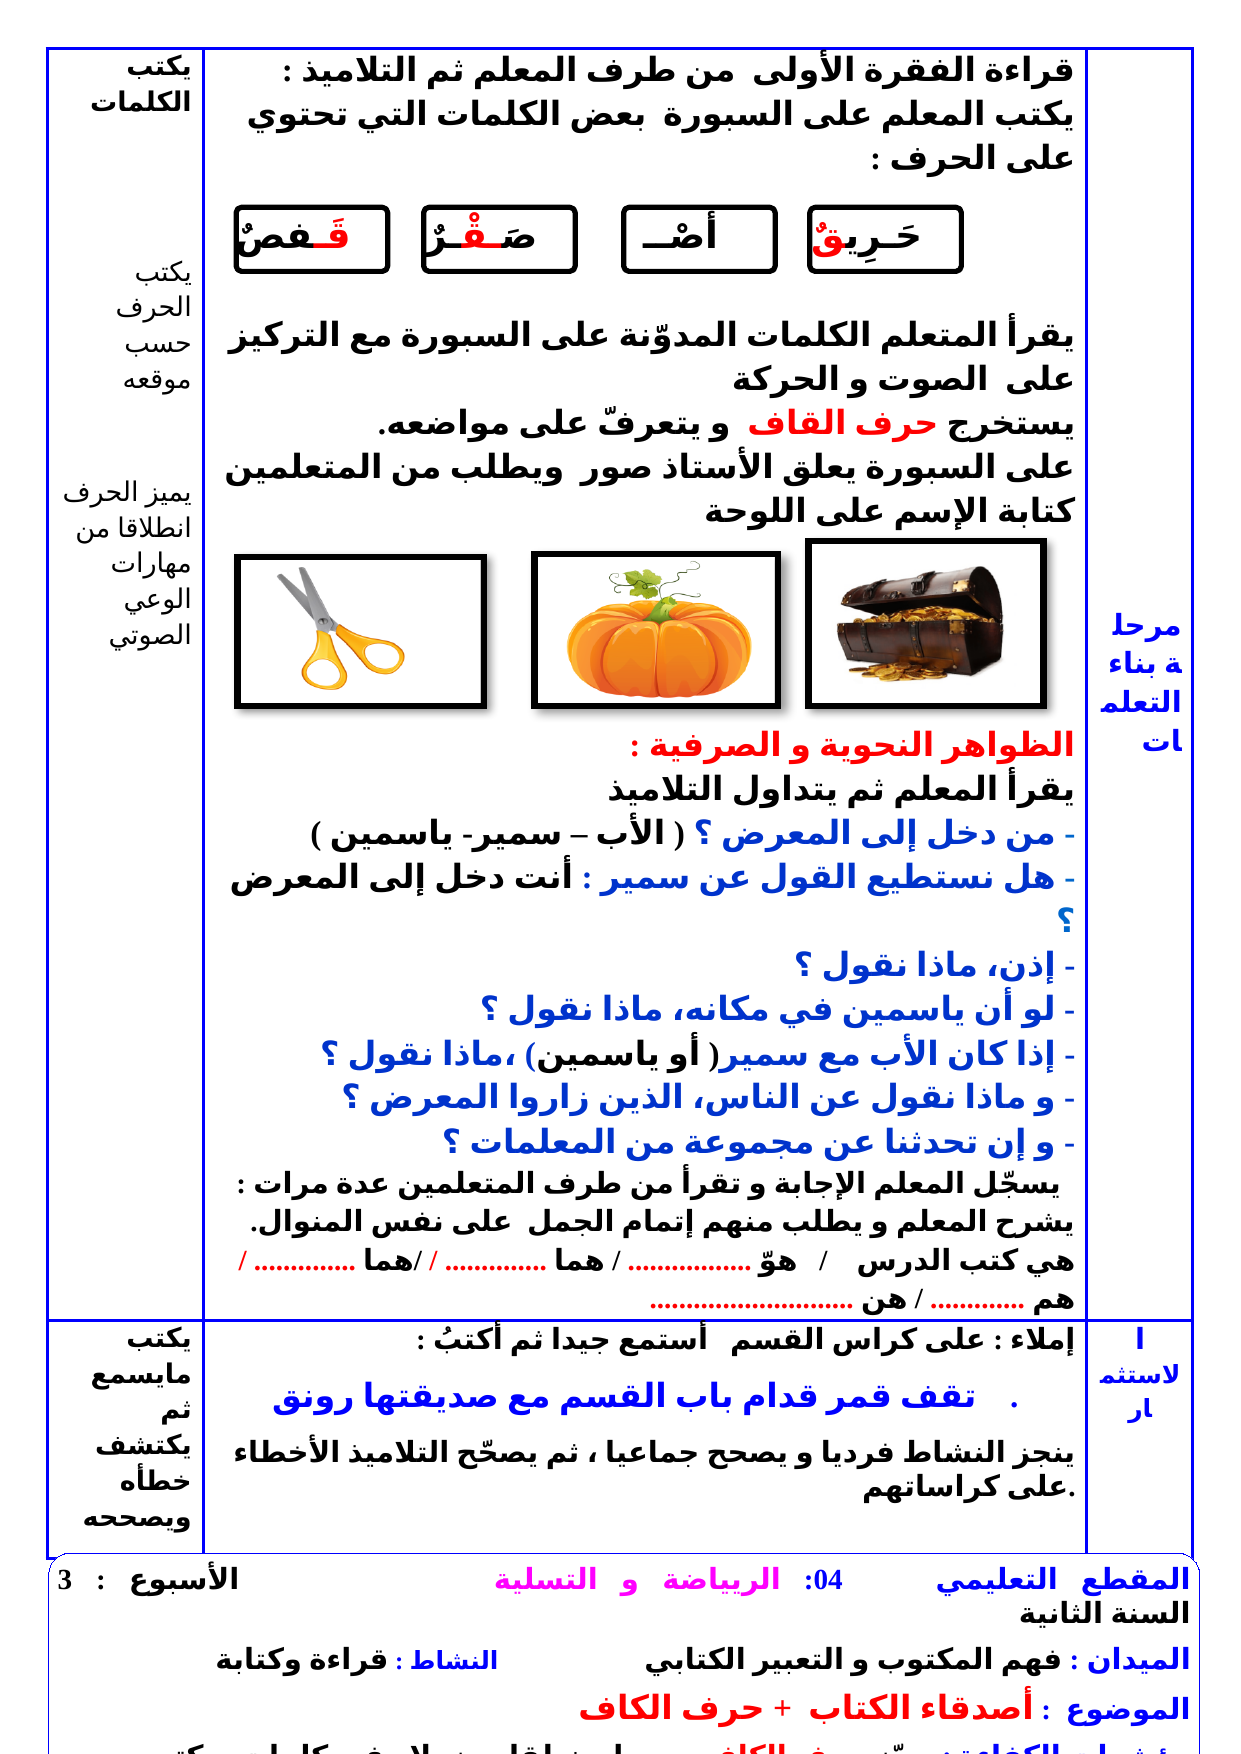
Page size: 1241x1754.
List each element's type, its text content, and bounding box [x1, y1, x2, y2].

table_cell الاستثمار [1088, 1322, 1191, 1556]
picture [812, 544, 1040, 703]
table_cell يكتب مايسمع ثم يكتشف خطأه ويصححه [49, 1322, 202, 1557]
picture [538, 557, 775, 703]
table_cell مرحلة بناء التعلمات [1088, 50, 1191, 1319]
picture [241, 560, 481, 703]
table_cell يكتب الكلمات يكتب الحرف حسب موقعه يميز الحرف انطلاقا من مهارات الوعي الصوتي [49, 50, 202, 1319]
table_cell إملاء : على كراس القسم أستمع جيدا ثم أكتبُ : تقف قمر قدام باب القسم مع صديقتها رونق . ينجز النشاط فرديا و يصحح جماعيا ، ثم يصحّح التلاميذ الأخطاء على كراساتهم. [205, 1322, 1085, 1553]
table_cell قراءة الفقرة الأولى من طرف المعلم ثم التلاميذ : يكتب المعلم على السبورة بعض الكلمات التي تحتوي على الحرف : يقرأ المتعلم الكلمات المدوّنة على السبورة مع التركيز على الصوت و الحركة يستخرج حرف القاف و يتعرفّ على مواضعه. على السبورة يعلق الأستاذ صور ويطلب من المتعلمين كتابة الإسم على اللوحة الظواهر النحوية و الصرفية : يقرأ المعلم ثم يتداول التلاميذ - من دخل إلى المعرض ؟ ( الأب – سمیر- یاسمین ) - ھل نستطیع القول عن سمیر : أنت دخل إلى المعرض ؟ - إذن، ماذا نقول ؟ - لو أن یاسمین في مكانه، ماذا نقول ؟ - إذا كان الأب مع سمیر( أو یاسمین) ،ماذا نقول ؟ - و ماذا نقول عن الناس، الذین زاروا المعرض ؟ - و إن تحدثنا عن مجموعة من المعلمات ؟ يسجّل المعلم الإجابة و تقرأ من طرف المتعلمين عدة مرات : يشرح المعلم و يطلب منهم إتمام الجمل على نفس المنوال. هي كتب الدرس / هوّ ................. / هما .............. / /هما .............. / هم ............. / هن ............................ [205, 50, 1085, 1319]
